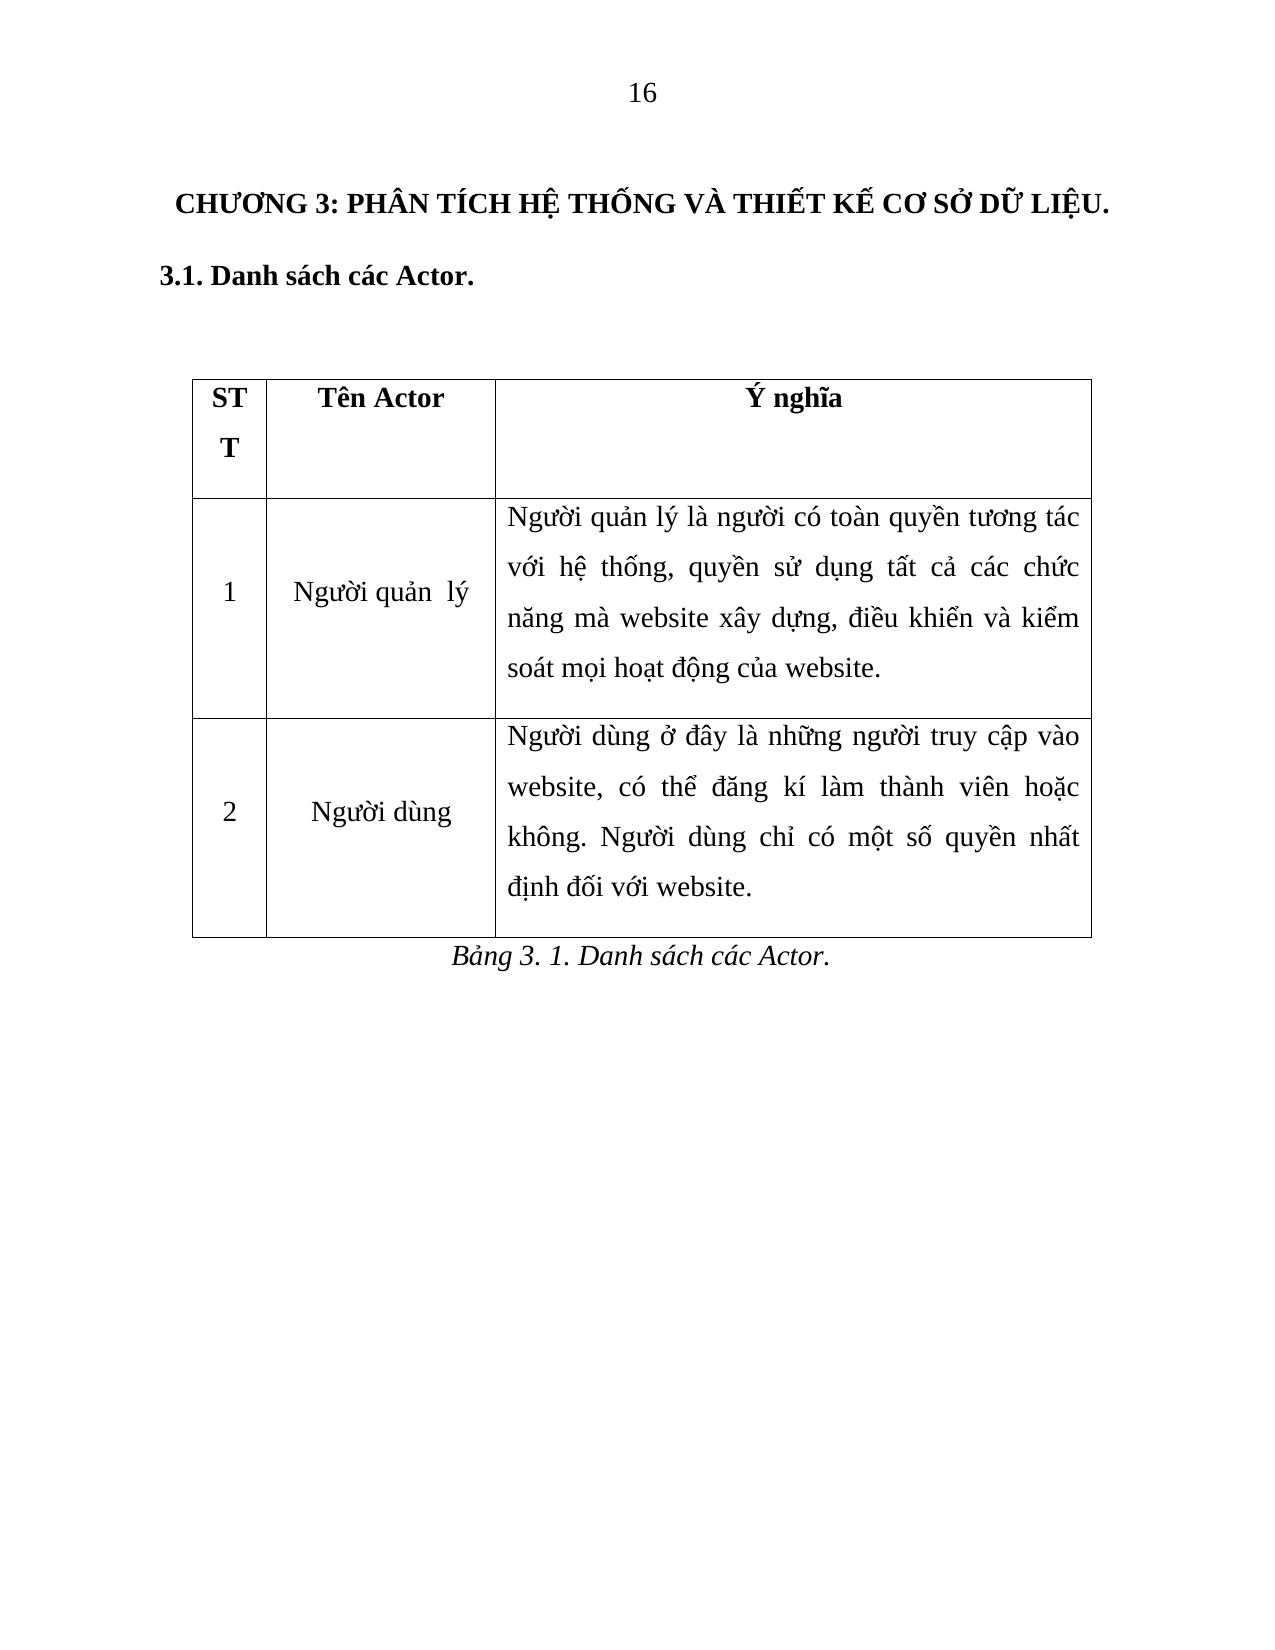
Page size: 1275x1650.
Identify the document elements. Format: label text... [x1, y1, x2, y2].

subtitle CHƯƠNG 3: PHÂN TÍCH HỆ THỐNG VÀ THIẾT KẾ CƠ SỞ DỮ LIỆU. [159, 187, 1125, 220]
text Bảng 3. 1. Danh sách các Actor. [159, 938, 1125, 972]
table_header STT [193, 380, 266, 498]
table_cell 1 [193, 499, 266, 717]
table_cell 2 [193, 719, 266, 937]
table_header Ý nghĩa [496, 380, 1091, 498]
table_header Tên Actor [267, 380, 495, 498]
table_cell Người quản lý là người có toàn quyền tương tác với hệ thống, quyền sử dụng tất cả các chức năng mà website xây dựng, điều khiển và kiểm soát mọi hoạt động của website. [496, 499, 1091, 717]
table_cell Người dùng [267, 719, 495, 937]
subtitle 3.1. Danh sách các Actor. [159, 258, 1125, 291]
table_cell Người quản lý [267, 499, 495, 717]
table_cell Người dùng ở đây là những người truy cập vào website, có thể đăng kí làm thành viên hoặc không. Người dùng chỉ có một số quyền nhất định đối với website. [496, 719, 1091, 937]
